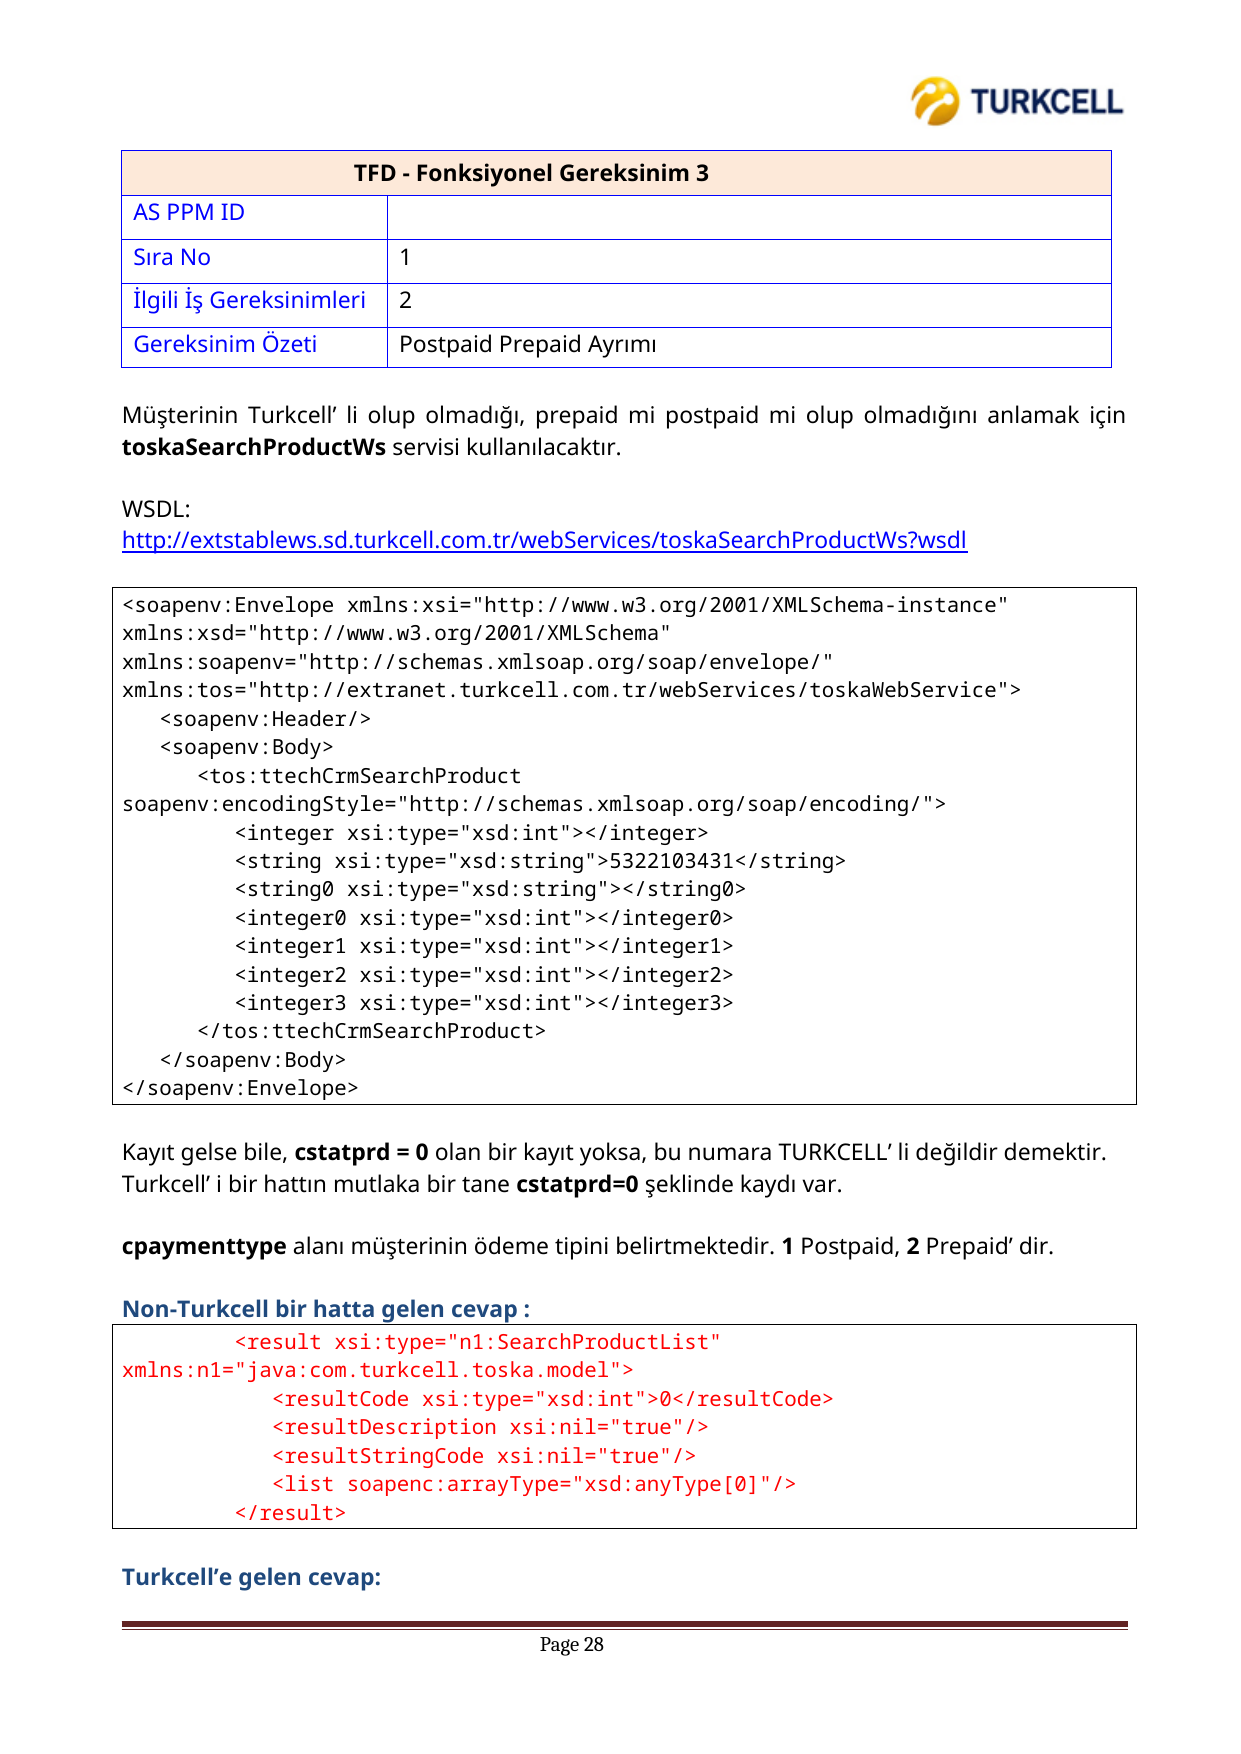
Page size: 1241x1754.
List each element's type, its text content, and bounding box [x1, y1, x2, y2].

table_cell Gereksinim Özeti [122, 328, 387, 367]
text </result> [113, 1494, 1136, 1528]
text <resultDescription xsi:nil="true"/> [122, 1412, 1128, 1441]
table_cell AS PPM ID [122, 196, 387, 239]
text <string0 xsi:type="xsd:string"></string0> [122, 874, 1128, 903]
text Non-Turkcell bir hatta gelen cevap : [122, 1293, 1128, 1324]
text cpaymenttype alanı müşterinin ödeme tipini belirtmektedir. 1 Postpaid, 2 Prepaid’ dir. [122, 1230, 1128, 1261]
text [122, 1384, 1128, 1412]
table_cell 1 [388, 240, 1111, 283]
text <tos:ttechCrmSearchProduct soapenv:encodingStyle="http://schemas.xmlsoap.org/soap/encoding/"> [122, 761, 1128, 818]
text Turkcell’ i bir hattın mutlaka bir tane cstatprd=0 şeklinde kaydı var. [122, 1168, 1128, 1199]
table_cell 2 [388, 284, 1111, 327]
text <soapenv:Body> [122, 732, 1128, 761]
text Müşterinin Turkcell’ li olup olmadığı, prepaid mi postpaid mi olup olmadığını anlamak için toskaSearchProductWs servisi kullanılacaktır. [122, 399, 1128, 462]
text <integer2 xsi:type="xsd:int"></integer2> [122, 960, 1128, 988]
text WSDL: [122, 493, 1128, 524]
text Kayıt gelse bile, cstatprd = 0 olan bir kayıt yoksa, bu numara TURKCELL’ li değildir demektir. [122, 1136, 1128, 1168]
text <soapenv:Header/> [122, 704, 1128, 732]
table_cell Sıra No [122, 240, 387, 283]
text <string xsi:type="xsd:string">5322103431</string> [122, 846, 1128, 874]
text <soapenv:Envelope xmlns:xsi="http://www.w3.org/2001/XMLSchema-instance" xmlns:xsd="http://www.w3.org/2001/XMLSchema" xmlns:soapenv="http://schemas.xmlsoap.org/soap/envelope/" xmlns:tos="http://extranet.turkcell.com.tr/webServices/toskaWebService"> [113, 588, 1136, 704]
text <resultStringCode xsi:nil="true"/> [122, 1441, 1128, 1469]
text <list soapenc:arrayType="xsd:anyType[0]"/> [122, 1469, 1128, 1494]
text <integer xsi:type="xsd:int"></integer> [122, 818, 1128, 846]
text <result xsi:type="n1:SearchProductList" xmlns:n1="java:com.turkcell.toska.model"> [113, 1325, 1136, 1384]
text <integer3 xsi:type="xsd:int"></integer3> [122, 988, 1128, 1017]
text </soapenv:Envelope> [113, 1070, 1136, 1104]
text </tos:ttechCrmSearchProduct> [122, 1017, 1128, 1045]
text Turkcell’e gelen cevap: [122, 1560, 1128, 1592]
text <integer0 xsi:type="xsd:int"></integer0> [122, 903, 1128, 931]
table_cell Postpaid Prepaid Ayrımı [388, 328, 1111, 367]
text http://extstablews.sd.turkcell.com.tr/webServices/toskaSearchProductWs?wsdl [122, 524, 1128, 556]
picture [906, 75, 1129, 129]
table_cell İlgili İş Gereksinimleri [122, 284, 387, 327]
text </soapenv:Body> [122, 1045, 1128, 1070]
table_cell [388, 196, 1111, 239]
text <integer1 xsi:type="xsd:int"></integer1> [122, 931, 1128, 960]
table_header TFD - Fonksiyonel Gereksinim 3 [122, 151, 1111, 195]
